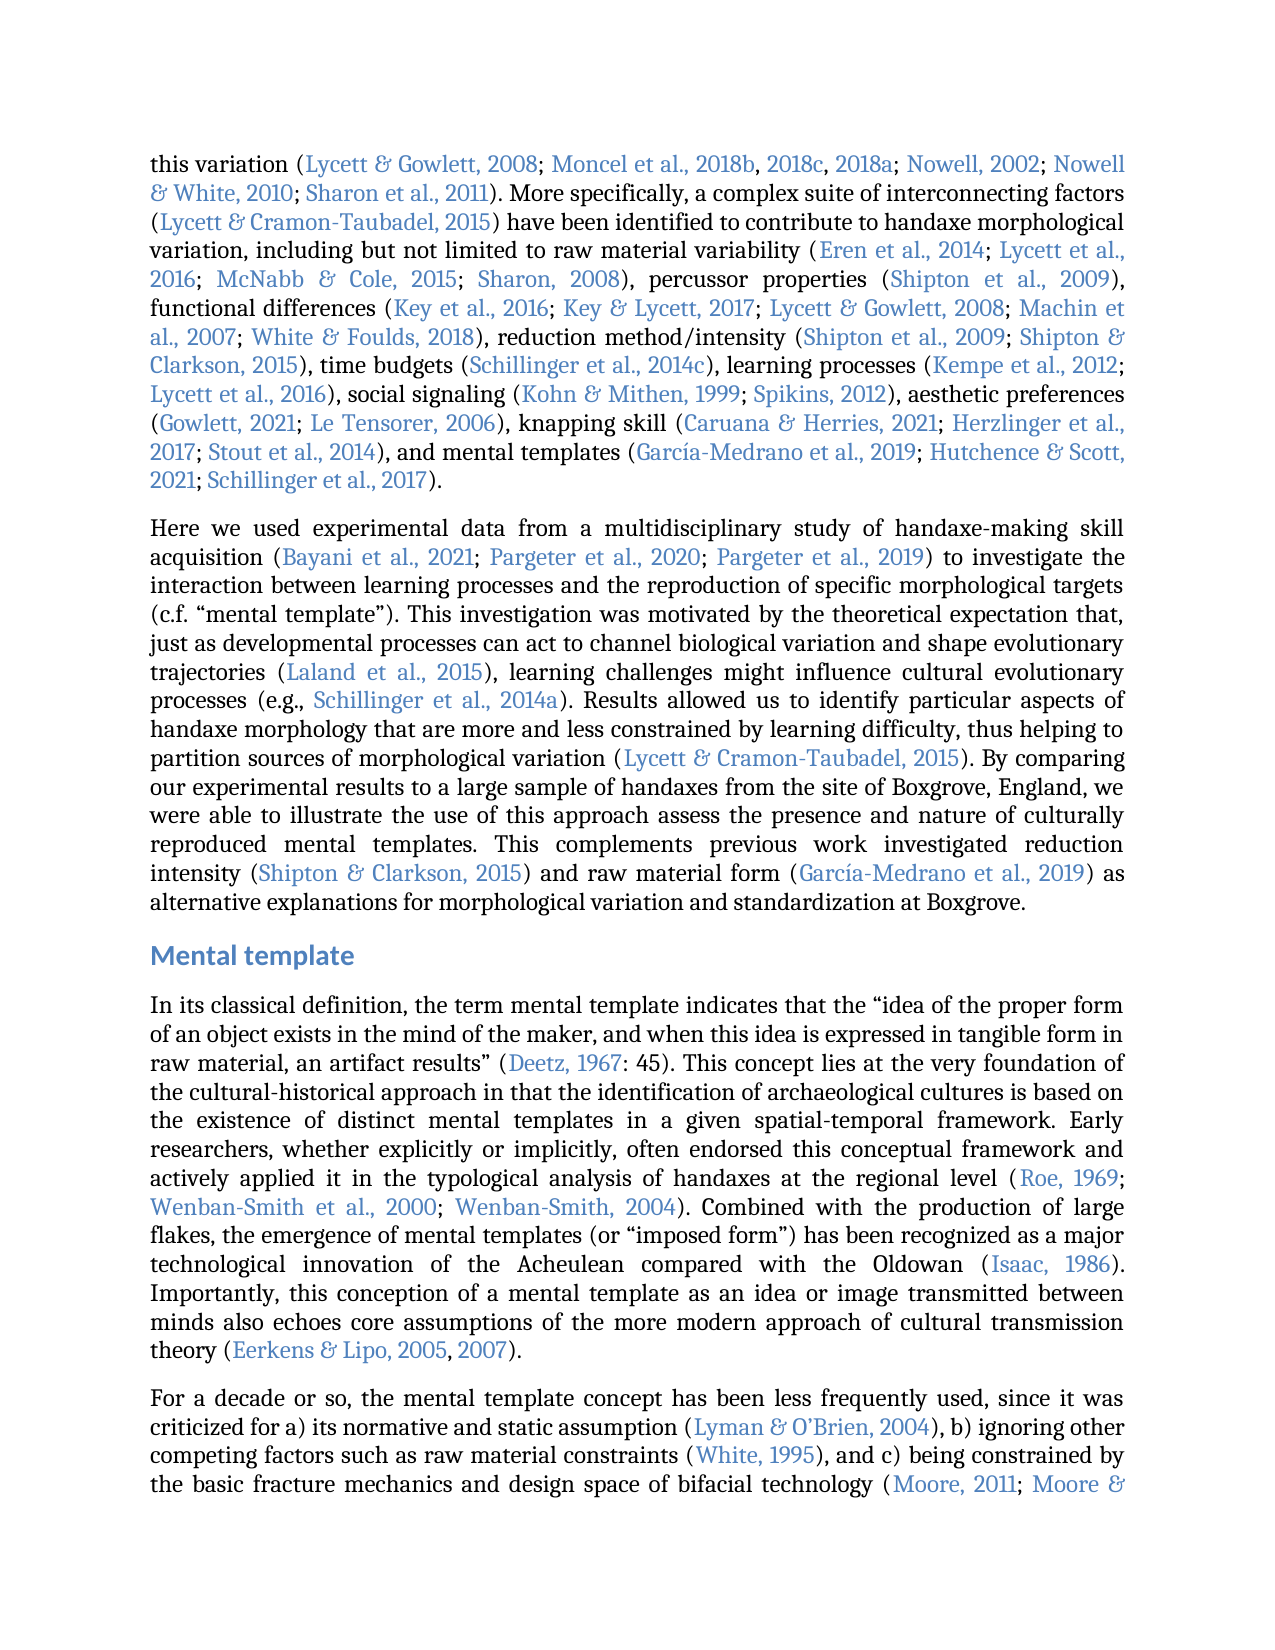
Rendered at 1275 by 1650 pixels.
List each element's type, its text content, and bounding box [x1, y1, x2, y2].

text Here we used experimental data from a multidisciplinary study of handaxe-making skill acquisition (Bayani et al., 2021; Pargeter et al., 2020; Pargeter et al., 2019) to investigate the interaction between learning processes and the reproduction of specific morphological targets (c.f. “mental template”). This investigation was motivated by the theoretical expectation that, just as developmental processes can act to channel biological variation and shape evolutionary trajectories (Laland et al., 2015), learning challenges might influence cultural evolutionary processes (e.g., Schillinger et al., 2014a). Results allowed us to identify particular aspects of handaxe morphology that are more and less constrained by learning difficulty, thus helping to partition sources of morphological variation (Lycett & Cramon-Taubadel, 2015). By comparing our experimental results to a large sample of handaxes from the site of Boxgrove, England, we were able to illustrate the use of this approach assess the presence and nature of culturally reproduced mental templates. This complements previous work investigated reduction intensity (Shipton & Clarkson, 2015) and raw material form (García-Medrano et al., 2019) as alternative explanations for morphological variation and standardization at Boxgrove. [150, 514, 1125, 916]
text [150, 1384, 1125, 1499]
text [150, 150, 1125, 495]
text In its classical definition, the term mental template indicates that the “idea of the proper form of an object exists in the mind of the maker, and when this idea is expressed in tangible form in raw material, an artifact results” (Deetz, 1967: 45). This concept lies at the very foundation of the cultural-historical approach in that the identification of archaeological cultures is based on the existence of distinct mental templates in a given spatial-temporal framework. Early researchers, whether explicitly or implicitly, often endorsed this conceptual framework and actively applied it in the typological analysis of handaxes at the regional level (Roe, 1969; Wenban-Smith et al., 2000; Wenban-Smith, 2004). Combined with the production of large flakes, the emergence of mental templates (or “imposed form”) has been recognized as a major technological innovation of the Acheulean compared with the Oldowan (Isaac, 1986). Importantly, this conception of a mental template as an idea or image transmitted between minds also echoes core assumptions of the more modern approach of cultural transmission theory (Eerkens & Lipo, 2005, 2007). [150, 991, 1125, 1365]
subtitle Mental template [150, 937, 1125, 973]
